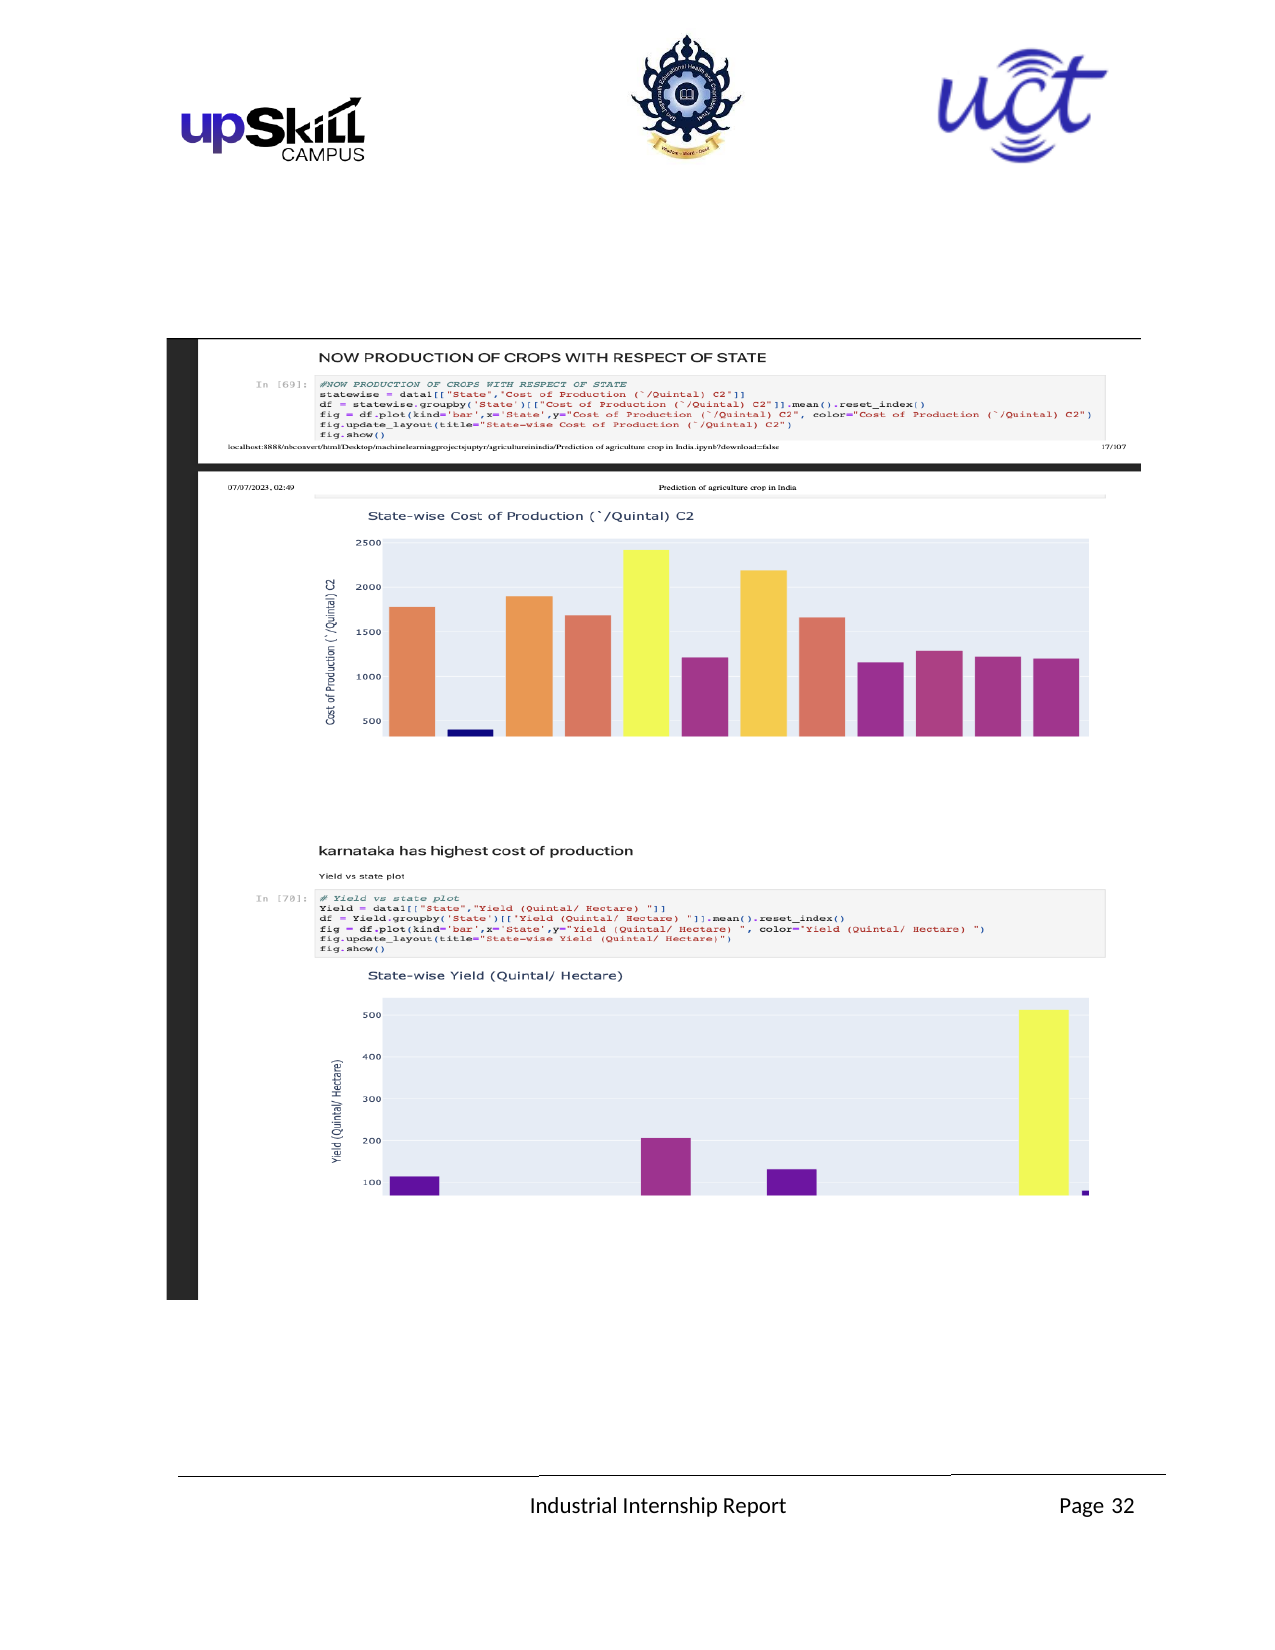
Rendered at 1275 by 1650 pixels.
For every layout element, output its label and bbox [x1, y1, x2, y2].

picture [150, 84, 396, 165]
picture [166, 338, 1141, 1300]
picture [935, 39, 1114, 165]
picture [617, 28, 755, 165]
